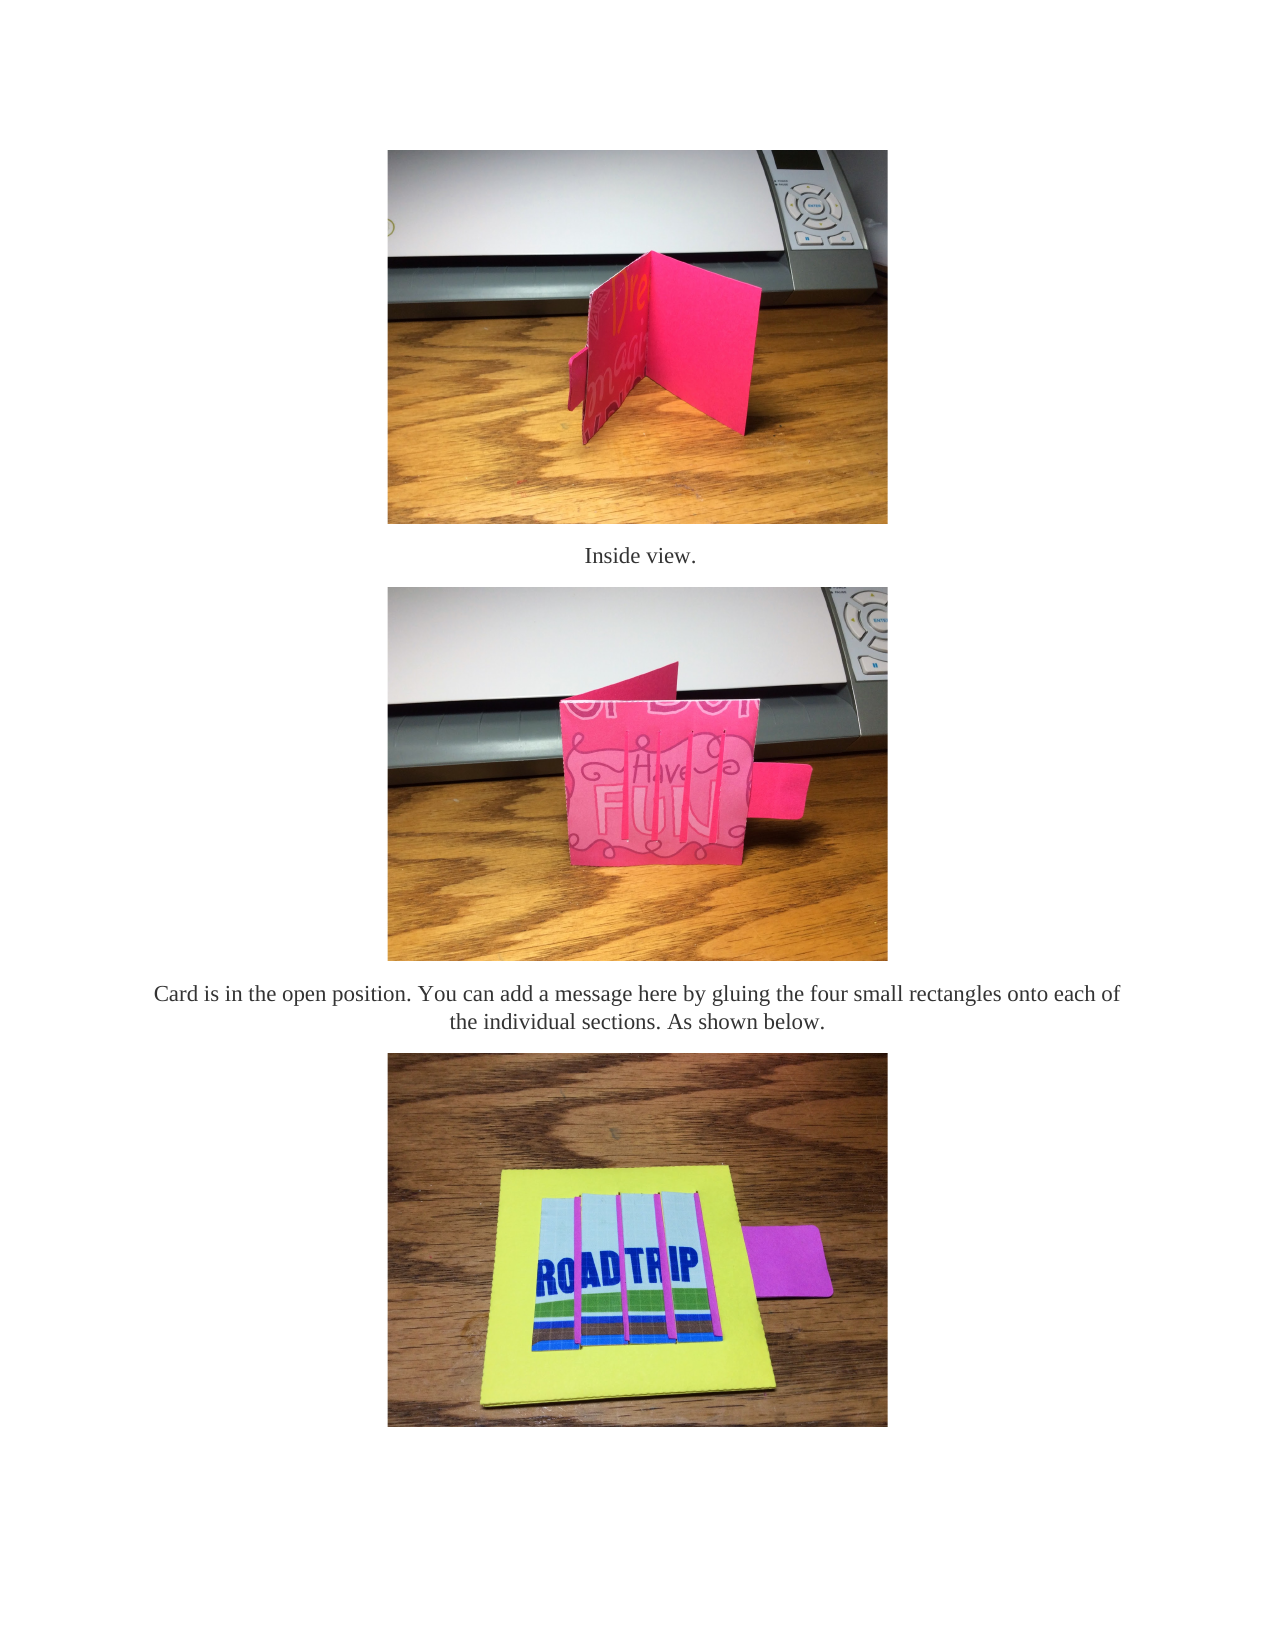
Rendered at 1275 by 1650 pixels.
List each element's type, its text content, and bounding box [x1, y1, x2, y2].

text Card is in the open position. You can add a message here by gluing the four small rectangles onto each of the individual sections. As shown below. [150, 980, 1125, 1034]
text Inside view. [150, 542, 1125, 569]
